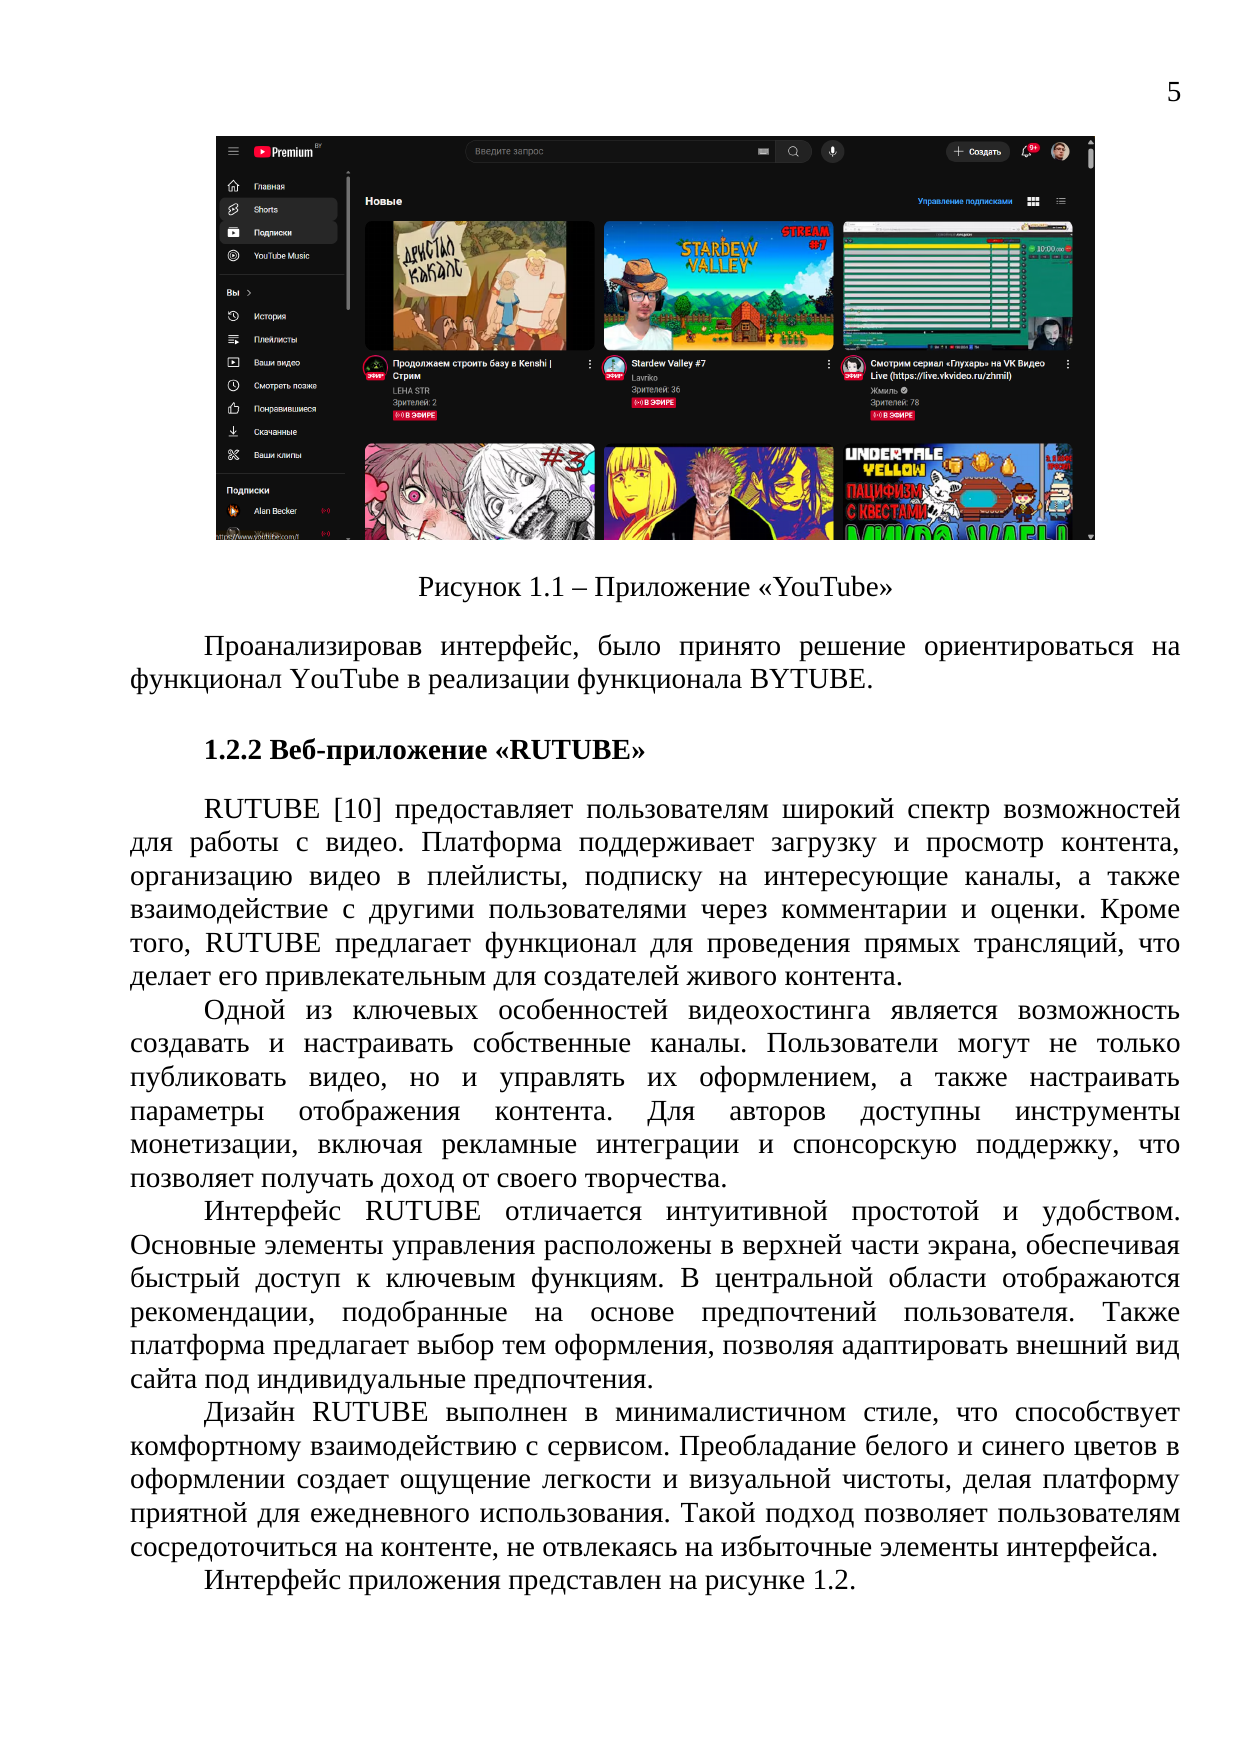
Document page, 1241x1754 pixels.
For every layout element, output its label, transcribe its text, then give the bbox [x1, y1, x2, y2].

list Веб-приложение «RUTUBE» [130, 732, 1181, 766]
text Интерфейс RUTUBE отличается интуитивной простотой и удобством. Основные элементы управления расположены в верхней части экрана, обеспечивая быстрый доступ к ключевым функциям. В центральной области отображаются рекомендации, подобранные на основе предпочтений пользователя. Также платформа предлагает выбор тем оформления, позволяя адаптировать внешний вид сайта под индивидуальные предпочтения. [130, 1193, 1181, 1394]
picture [216, 136, 1095, 540]
text Одной из ключевых особенностей видеохостинга является возможность создавать и настраивать собственные каналы. Пользователи могут не только публиковать видео, но и управлять их оформлением, а также настраивать параметры отображения контента. Для авторов доступны инструменты монетизации, включая рекламные интеграции и спонсорскую поддержку, что позволяет получать доход от своего творчества. [130, 992, 1181, 1193]
text Проанализировав интерфейс, было принято решение ориентироваться на функционал YouTube в реализации функционала BYTUBE. [130, 628, 1181, 695]
text Дизайн RUTUBE выполнен в минималистичном стиле, что способствует комфортному взаимодействию с сервисом. Преобладание белого и синего цветов в оформлении создает ощущение легкости и визуальной чистоты, делая платформу приятной для ежедневного использования. Такой подход позволяет пользователям сосредоточиться на контенте, не отвлекаясь на избыточные элементы интерфейса. [130, 1394, 1181, 1562]
text Рисунок 1.1 – Приложение «YouTube» [130, 569, 1181, 603]
text Интерфейс приложения представлен на рисунке 1.2. [130, 1562, 1181, 1596]
text RUTUBE [10] предоставляет пользователям широкий спектр возможностей для работы с видео. Платформа поддерживает загрузку и просмотр контента, организацию видео в плейлисты, подписку на интересующие каналы, а также взаимодействие с другими пользователями через комментарии и оценки. Кроме того, RUTUBE предлагает функционал для проведения прямых трансляций, что делает его привлекательным для создателей живого контента. [130, 791, 1181, 992]
